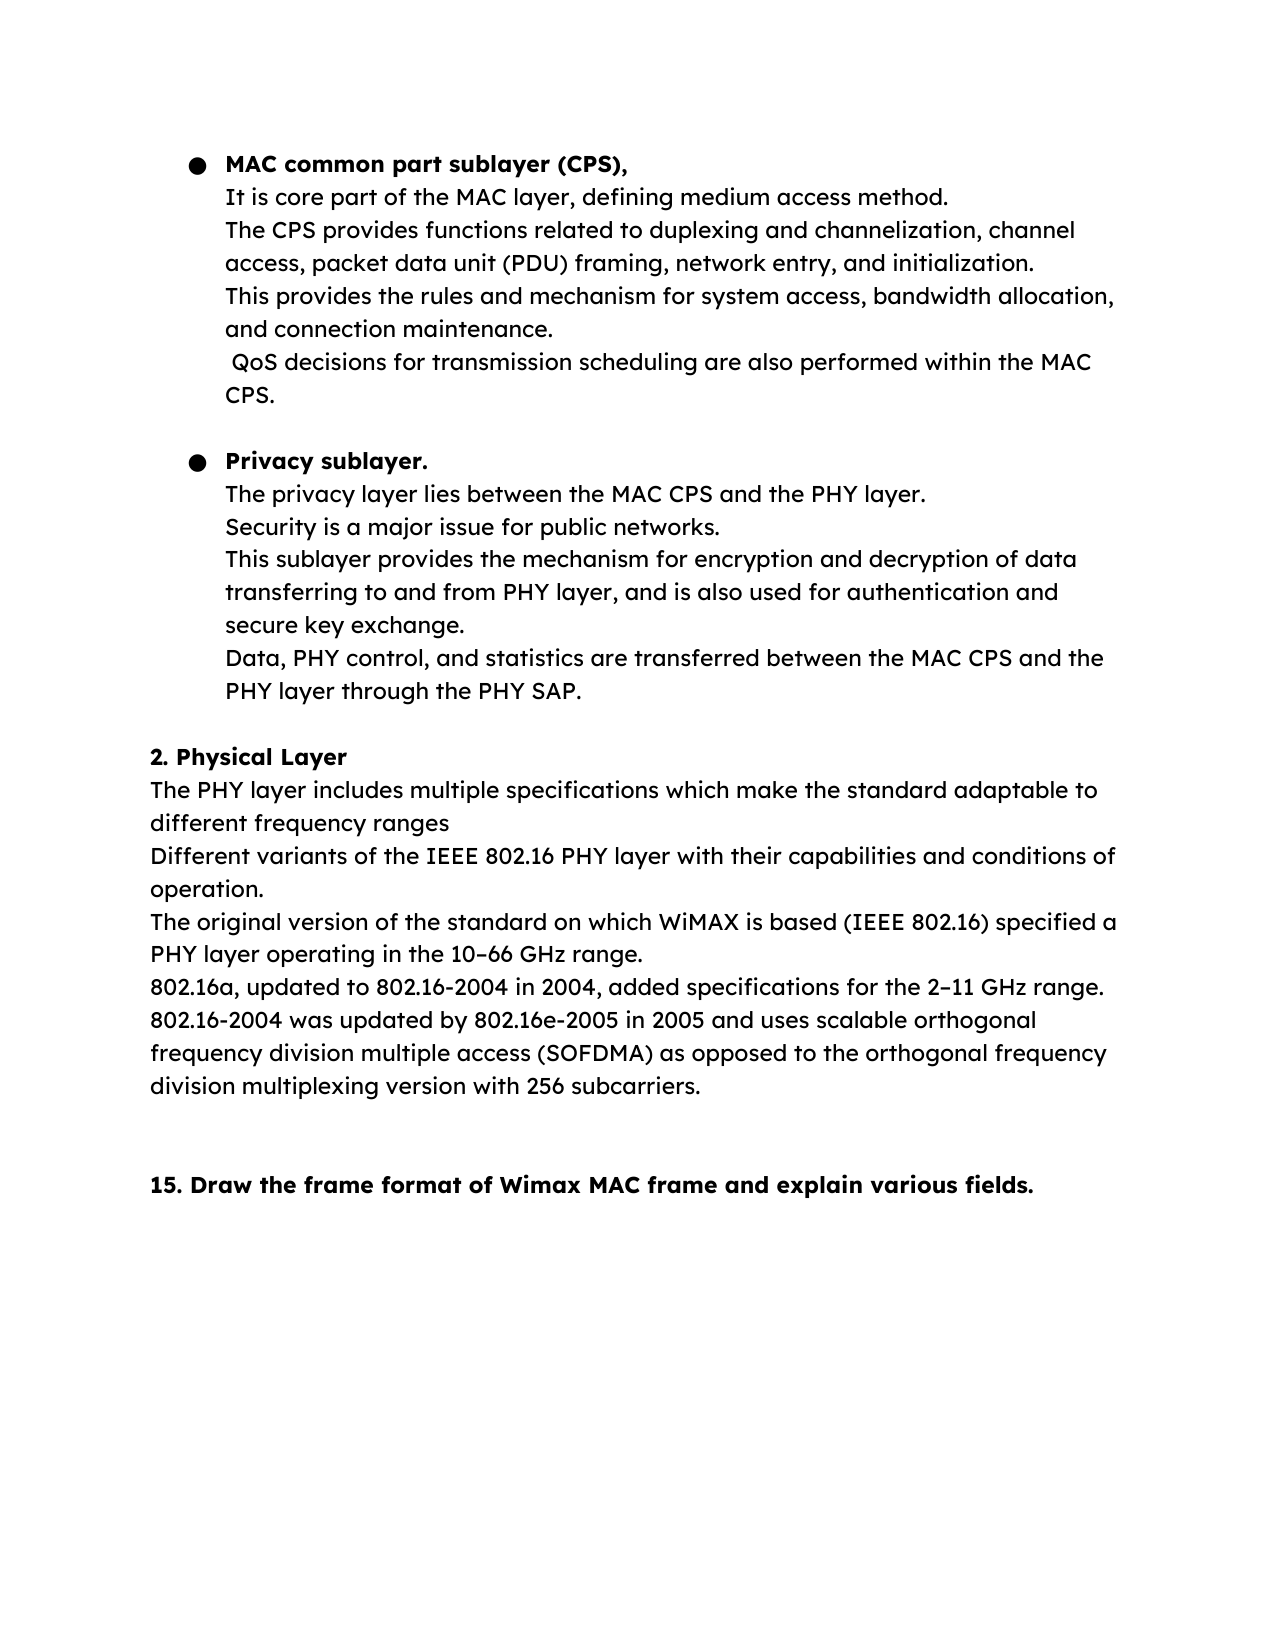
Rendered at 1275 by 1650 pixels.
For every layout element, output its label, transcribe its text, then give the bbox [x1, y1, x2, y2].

text It is core part of the MAC layer, defining medium access method. [225, 183, 1125, 212]
text The CPS provides functions related to duplexing and channelization, channel access, packet data unit (PDU) framing, network entry, and initialization. [225, 216, 1125, 277]
text Different variants of the IEEE 802.16 PHY layer with their capabilities and conditions of operation. [150, 841, 1125, 903]
text The original version of the standard on which WiMAX is based (IEEE 802.16) specified a PHY layer operating in the 10–66 GHz range. [150, 907, 1125, 969]
text This sublayer provides the mechanism for encryption and decryption of data transferring to and from PHY layer, and is also used for authentication and secure key exchange. [225, 545, 1125, 639]
text 802.16a, updated to 802.16-2004 in 2004, added specifications for the 2–11 GHz range. [150, 973, 1125, 1002]
text Data, PHY control, and statistics are transferred between the MAC CPS and the PHY layer through the PHY SAP. [225, 644, 1125, 705]
text The privacy layer lies between the MAC CPS and the PHY layer. [225, 479, 1125, 508]
text The PHY layer includes multiple specifications which make the standard adaptable to different frequency ranges [150, 775, 1125, 837]
list Privacy sublayer. [187, 446, 1125, 475]
list MAC common part sublayer (CPS), [187, 150, 1125, 179]
text 2. Physical Layer [150, 742, 1125, 771]
text QoS decisions for transmission scheduling are also performed within the MAC CPS. [225, 347, 1125, 409]
text This provides the rules and mechanism for system access, bandwidth allocation, and connection maintenance. [225, 282, 1125, 343]
text 802.16-2004 was updated by 802.16e-2005 in 2005 and uses scalable orthogonal frequency division multiple access (SOFDMA) as opposed to the orthogonal frequency division multiplexing version with 256 subcarriers. [150, 1006, 1125, 1100]
text Security is a major issue for public networks. [225, 512, 1125, 541]
text 15. Draw the frame format of Wimax MAC frame and explain various fields. [150, 1170, 1125, 1199]
